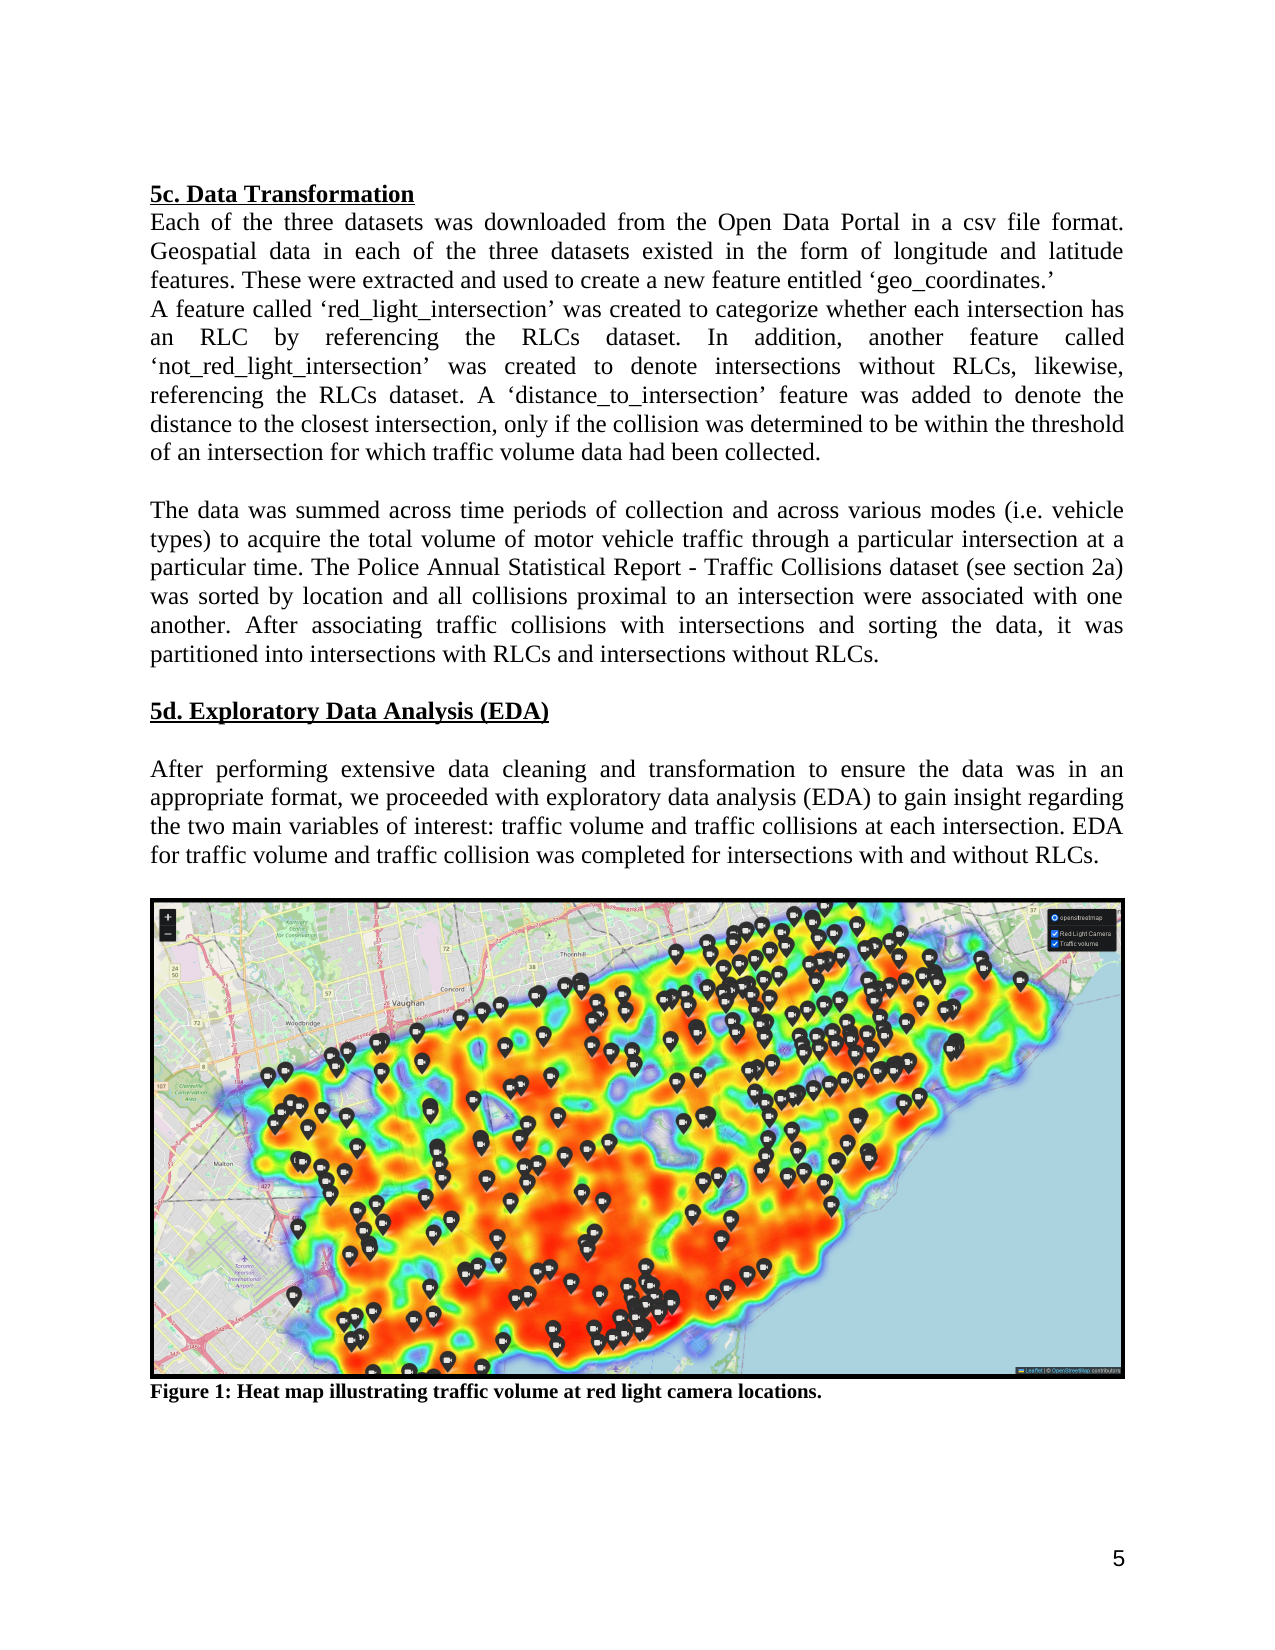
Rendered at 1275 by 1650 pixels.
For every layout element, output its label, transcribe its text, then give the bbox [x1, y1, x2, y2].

text Figure 1: Heat map illustrating traffic volume at red light camera locations. [150, 1379, 1125, 1403]
subtitle 5c. Data Transformation [150, 179, 1125, 207]
picture [154, 902, 1121, 1374]
text The data was summed across time periods of collection and across various modes (i.e. vehicle types) to acquire the total volume of motor vehicle traffic through a particular intersection at a particular time. The Police Annual Statistical Report - Traffic Collisions dataset (see section 2a) was sorted by location and all collisions proximal to an intersection were associated with one another. After associating traffic collisions with intersections and sorting the data, it was partitioned into intersections with RLCs and intersections without RLCs. [150, 495, 1125, 667]
subtitle 5d. Exploratory Data Analysis (EDA) [150, 696, 1125, 725]
text After performing extensive data cleaning and transformation to ensure the data was in an appropriate format, we proceeded with exploratory data analysis (EDA) to gain insight regarding the two main variables of interest: traffic volume and traffic collisions at each intersection. EDA for traffic volume and traffic collision was completed for intersections with and without RLCs. [150, 754, 1125, 869]
text Each of the three datasets was downloaded from the Open Data Portal in a csv file format. Geospatial data in each of the three datasets existed in the form of longitude and latitude features. These were extracted and used to create a new feature entitled ‘geo_coordinates.’ [150, 207, 1125, 294]
text A feature called ‘red_light_intersection’ was created to categorize whether each intersection has an RLC by referencing the RLCs dataset. In addition, another feature called ‘not_red_light_intersection’ was created to denote intersections without RLCs, likewise, referencing the RLCs dataset. A ‘distance_to_intersection’ feature was added to denote the distance to the closest intersection, only if the collision was determined to be within the threshold of an intersection for which traffic volume data had been collected. [150, 294, 1125, 466]
